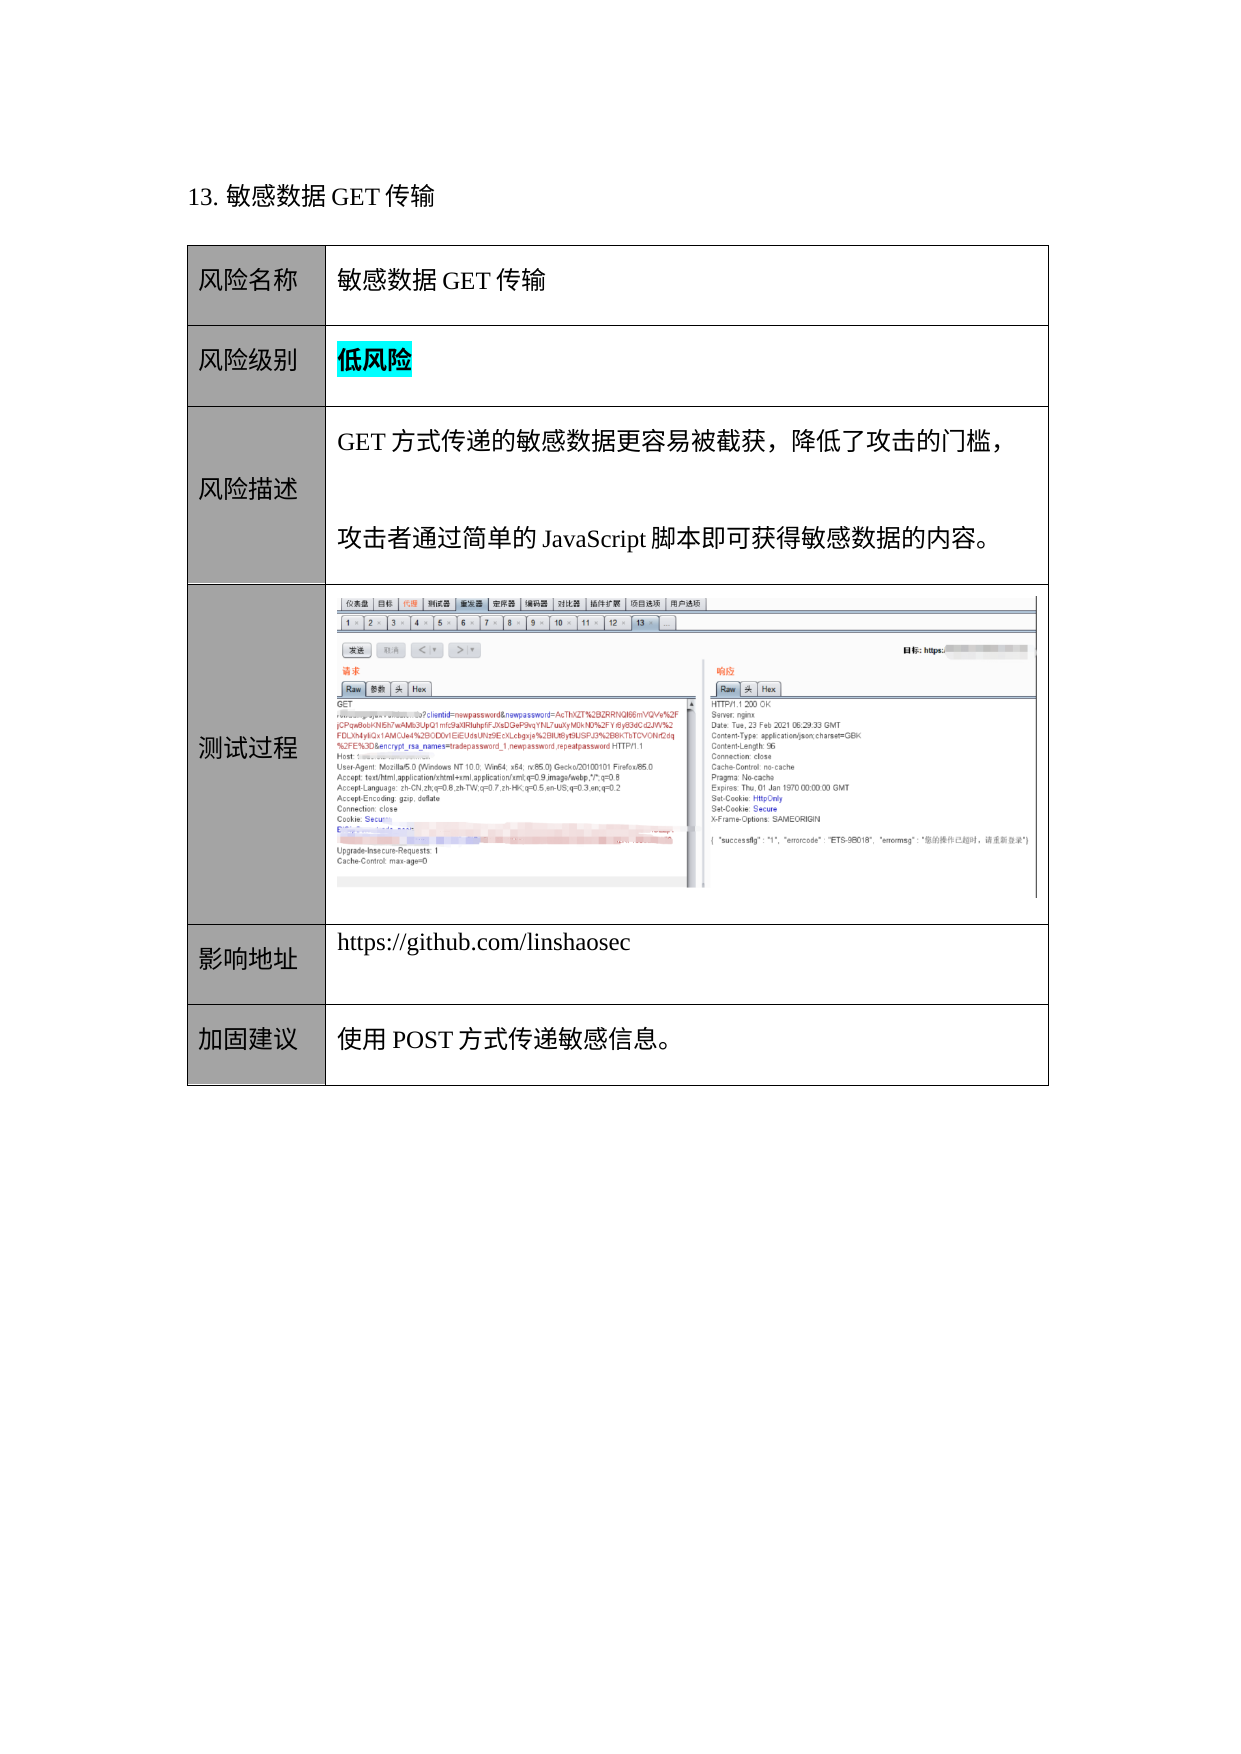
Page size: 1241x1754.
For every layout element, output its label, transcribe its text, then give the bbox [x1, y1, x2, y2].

table_cell 测试过程 [188, 585, 325, 924]
table_cell 使用POST方式传递敏感信息。 [326, 1005, 1048, 1084]
table_cell GET方式传递的敏感数据更容易被截获，降低了攻击的门槛，攻击者通过简单的JavaScript脚本即可获得敏感数据的内容。 [326, 407, 1048, 583]
table_cell [326, 585, 1048, 924]
table_cell 风险描述 [188, 407, 325, 583]
picture [337, 596, 1037, 898]
table_cell 影响地址 [188, 925, 325, 1004]
table_cell 低风险 [326, 326, 1048, 406]
table_cell 风险级别 [188, 326, 325, 406]
table_cell https://github.com/linshaosec [326, 925, 1048, 1004]
table_header 风险名称 [188, 246, 325, 325]
table_header 敏感数据GET传输 [326, 246, 1048, 325]
list 敏感数据GET传输 [187, 162, 1053, 227]
table_cell 加固建议 [188, 1005, 325, 1084]
